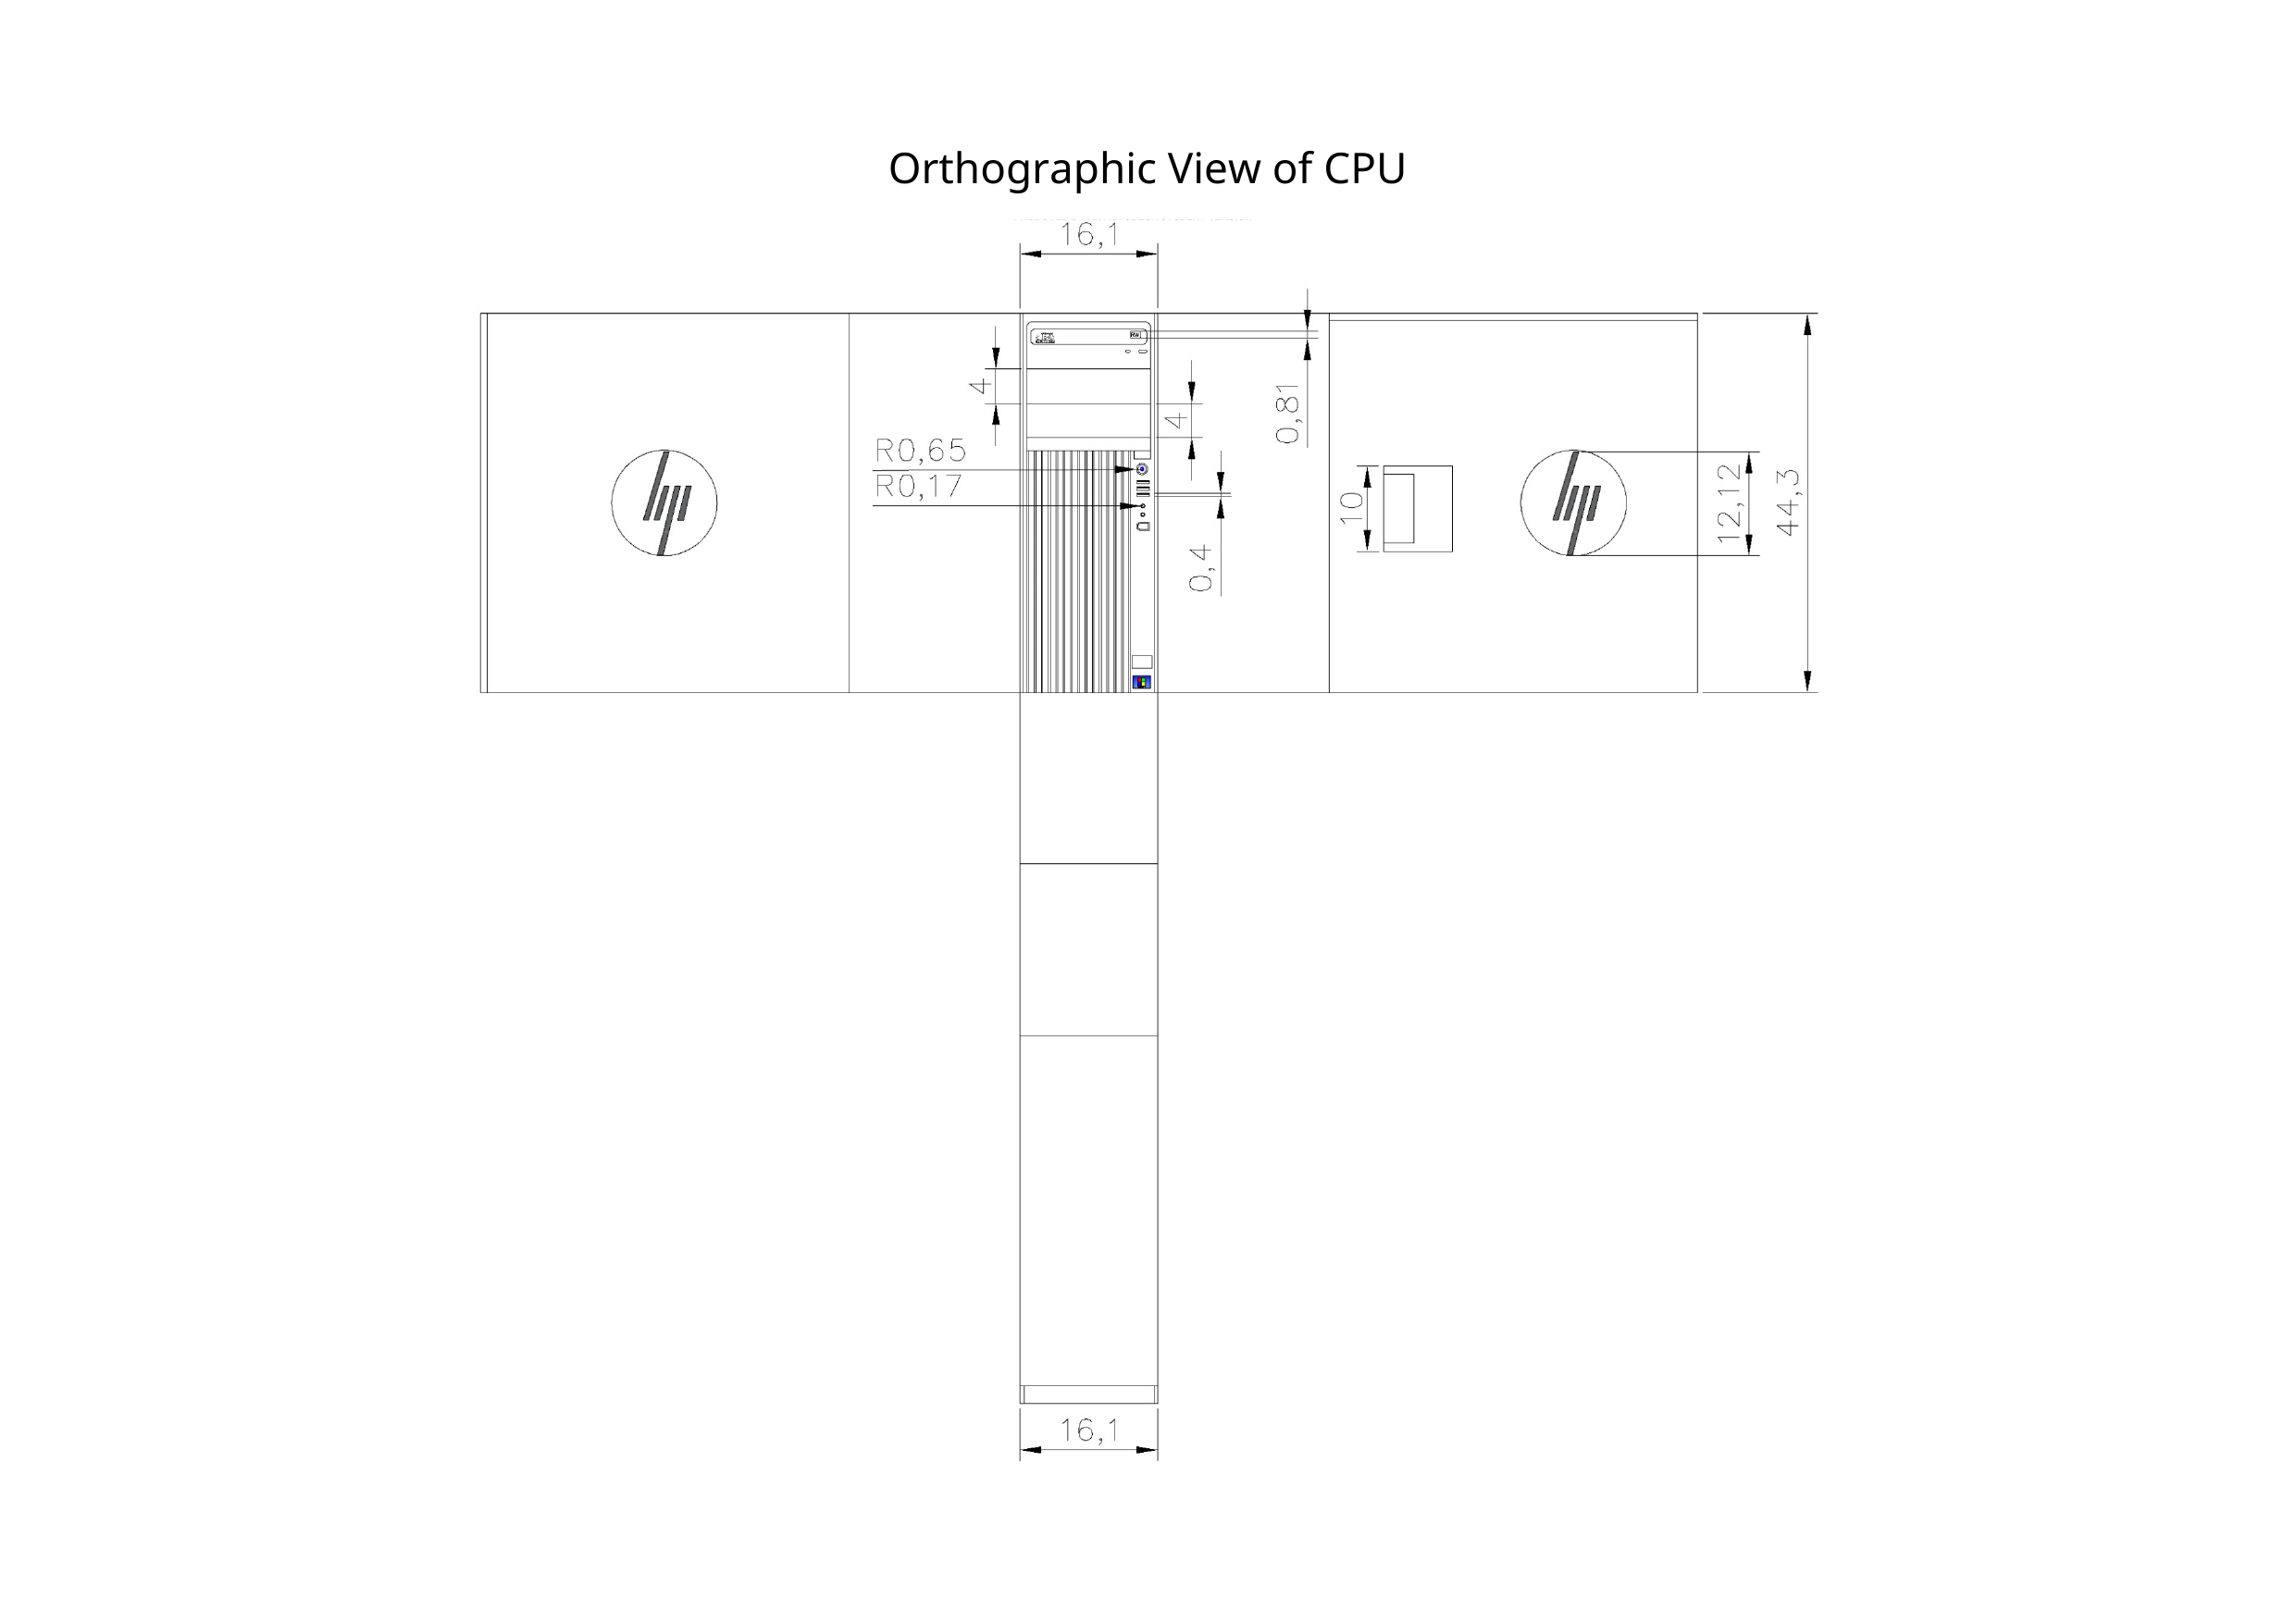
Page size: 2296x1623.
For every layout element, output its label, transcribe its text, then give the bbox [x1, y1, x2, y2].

subtitle Orthographic View of CPU [139, 139, 2156, 196]
picture [457, 219, 1838, 1464]
